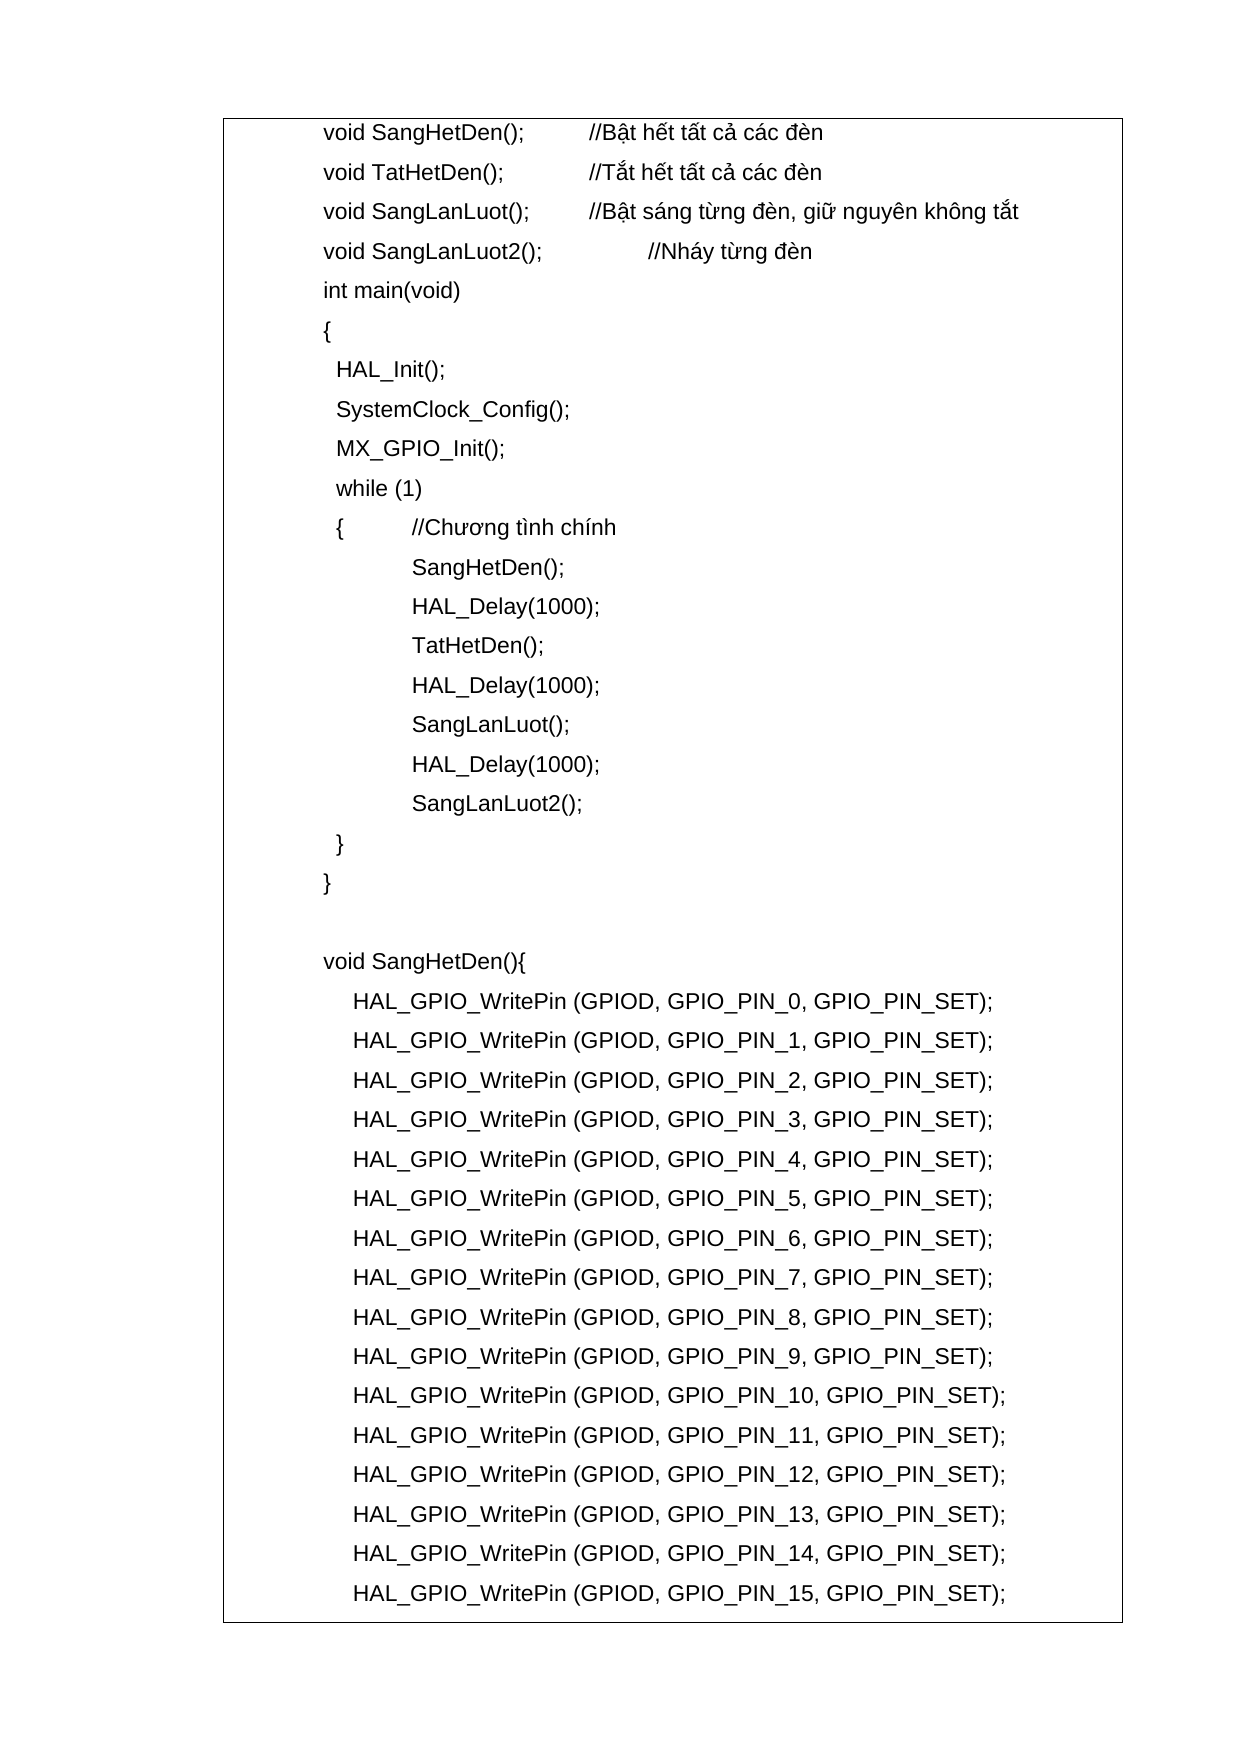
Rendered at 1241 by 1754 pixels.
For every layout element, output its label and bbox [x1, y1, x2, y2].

table_header [224, 119, 1122, 1622]
